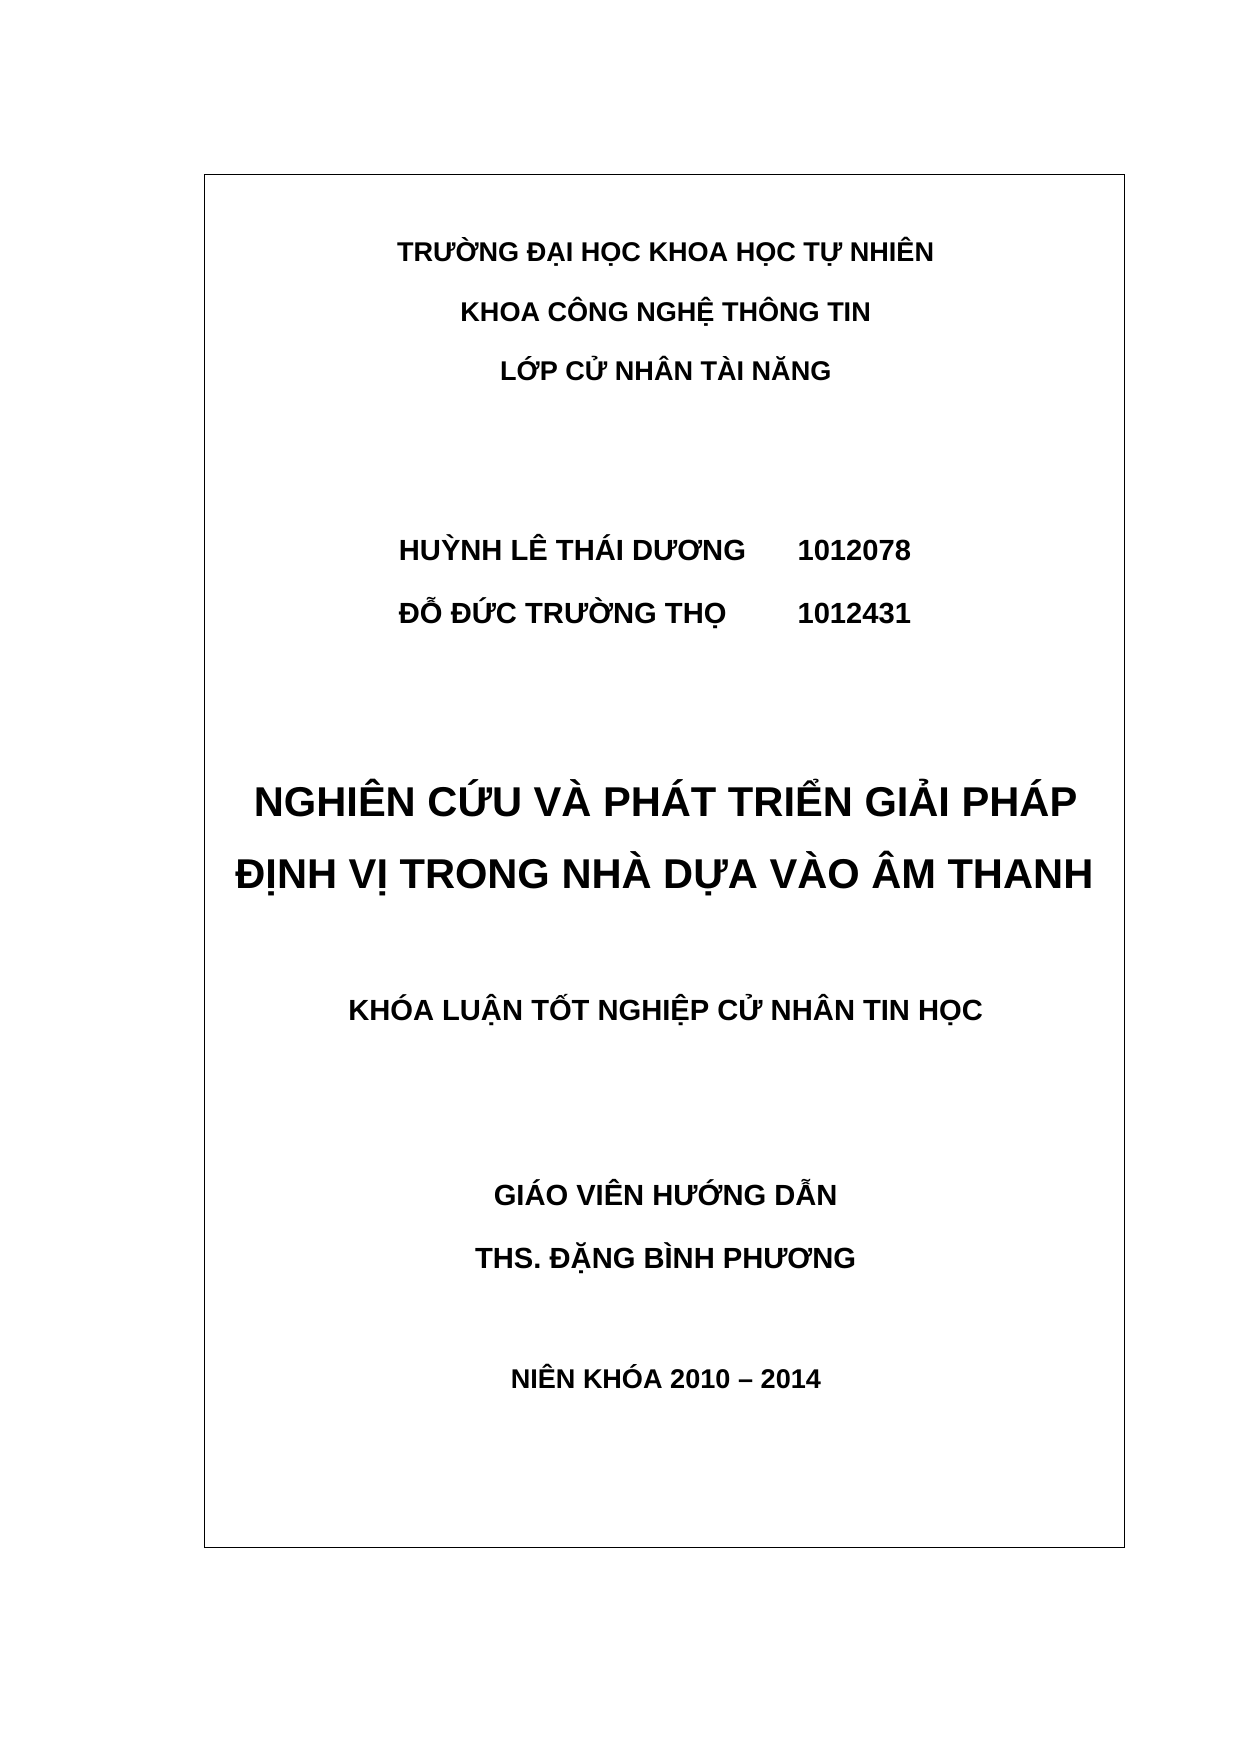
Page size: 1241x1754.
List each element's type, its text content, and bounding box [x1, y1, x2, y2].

text NIÊN KHÓA 2010 – 2014 [207, 1363, 1122, 1394]
text HUỲNH LÊ THÁI DƯƠNG 1012078 [207, 533, 1122, 567]
text ĐỖ ĐỨC TRƯỜNG THỌ 1012431 [207, 596, 1122, 629]
text NGHIÊN CỨU VÀ PHÁT TRIỂN GIẢI PHÁP ĐỊNH VỊ TRONG NHÀ DỰA VÀO ÂM THANH [207, 778, 1122, 897]
text KHOA CÔNG NGHỆ THÔNG TIN [207, 296, 1122, 327]
text THS. ĐẶNG BÌNH PHƯƠNG [207, 1241, 1122, 1274]
text GIÁO VIÊN HƯỚNG DẪN [207, 1178, 1122, 1212]
text TRƯỜNG ĐẠI HỌC KHOA HỌC TỰ NHIÊN [207, 236, 1122, 268]
text KHÓA LUẬN TỐT NGHIỆP CỬ NHÂN TIN HỌC [207, 993, 1122, 1027]
text LỚP CỬ NHÂN TÀI NĂNG [207, 355, 1122, 386]
